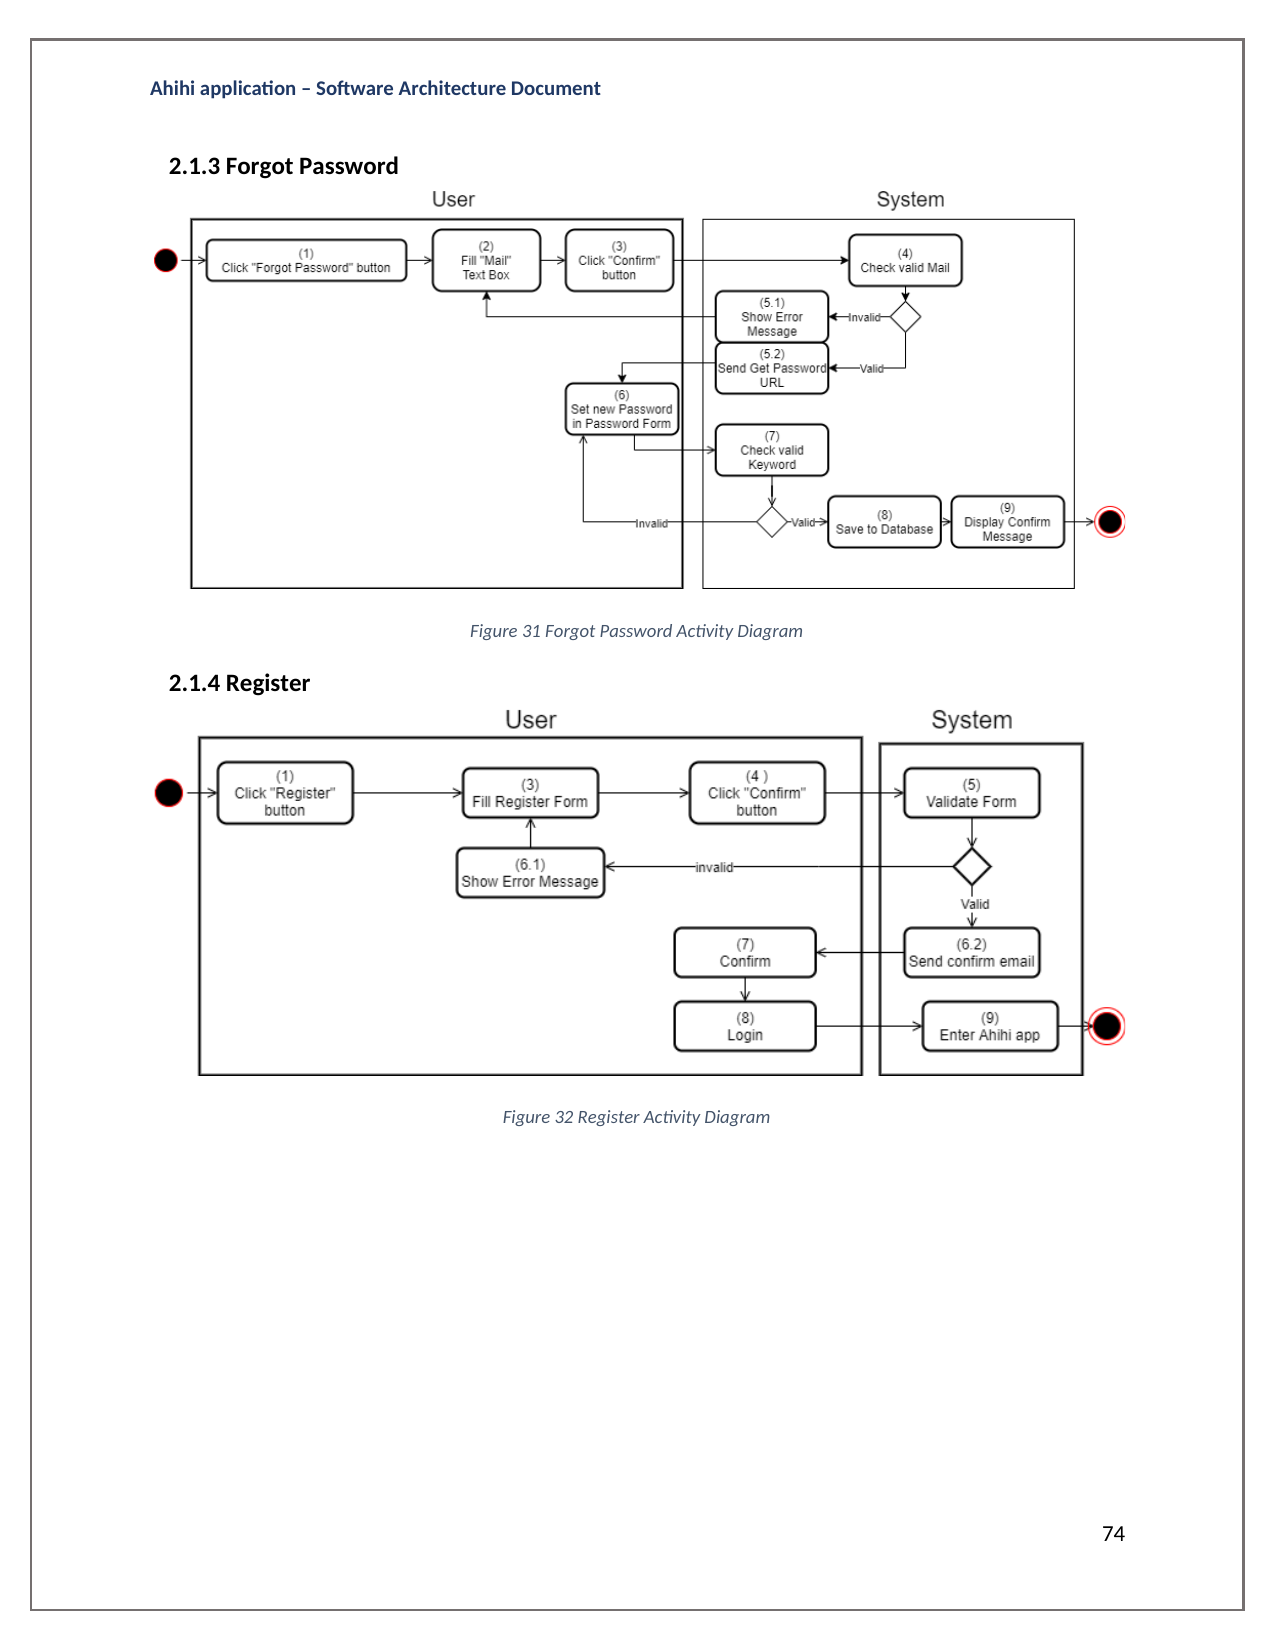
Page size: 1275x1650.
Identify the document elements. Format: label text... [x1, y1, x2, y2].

picture [150, 704, 1125, 1076]
subtitle 2.1.3 Forgot Password [150, 150, 1125, 181]
subtitle 2.1.4 Register [150, 667, 1125, 698]
picture [150, 187, 1125, 589]
